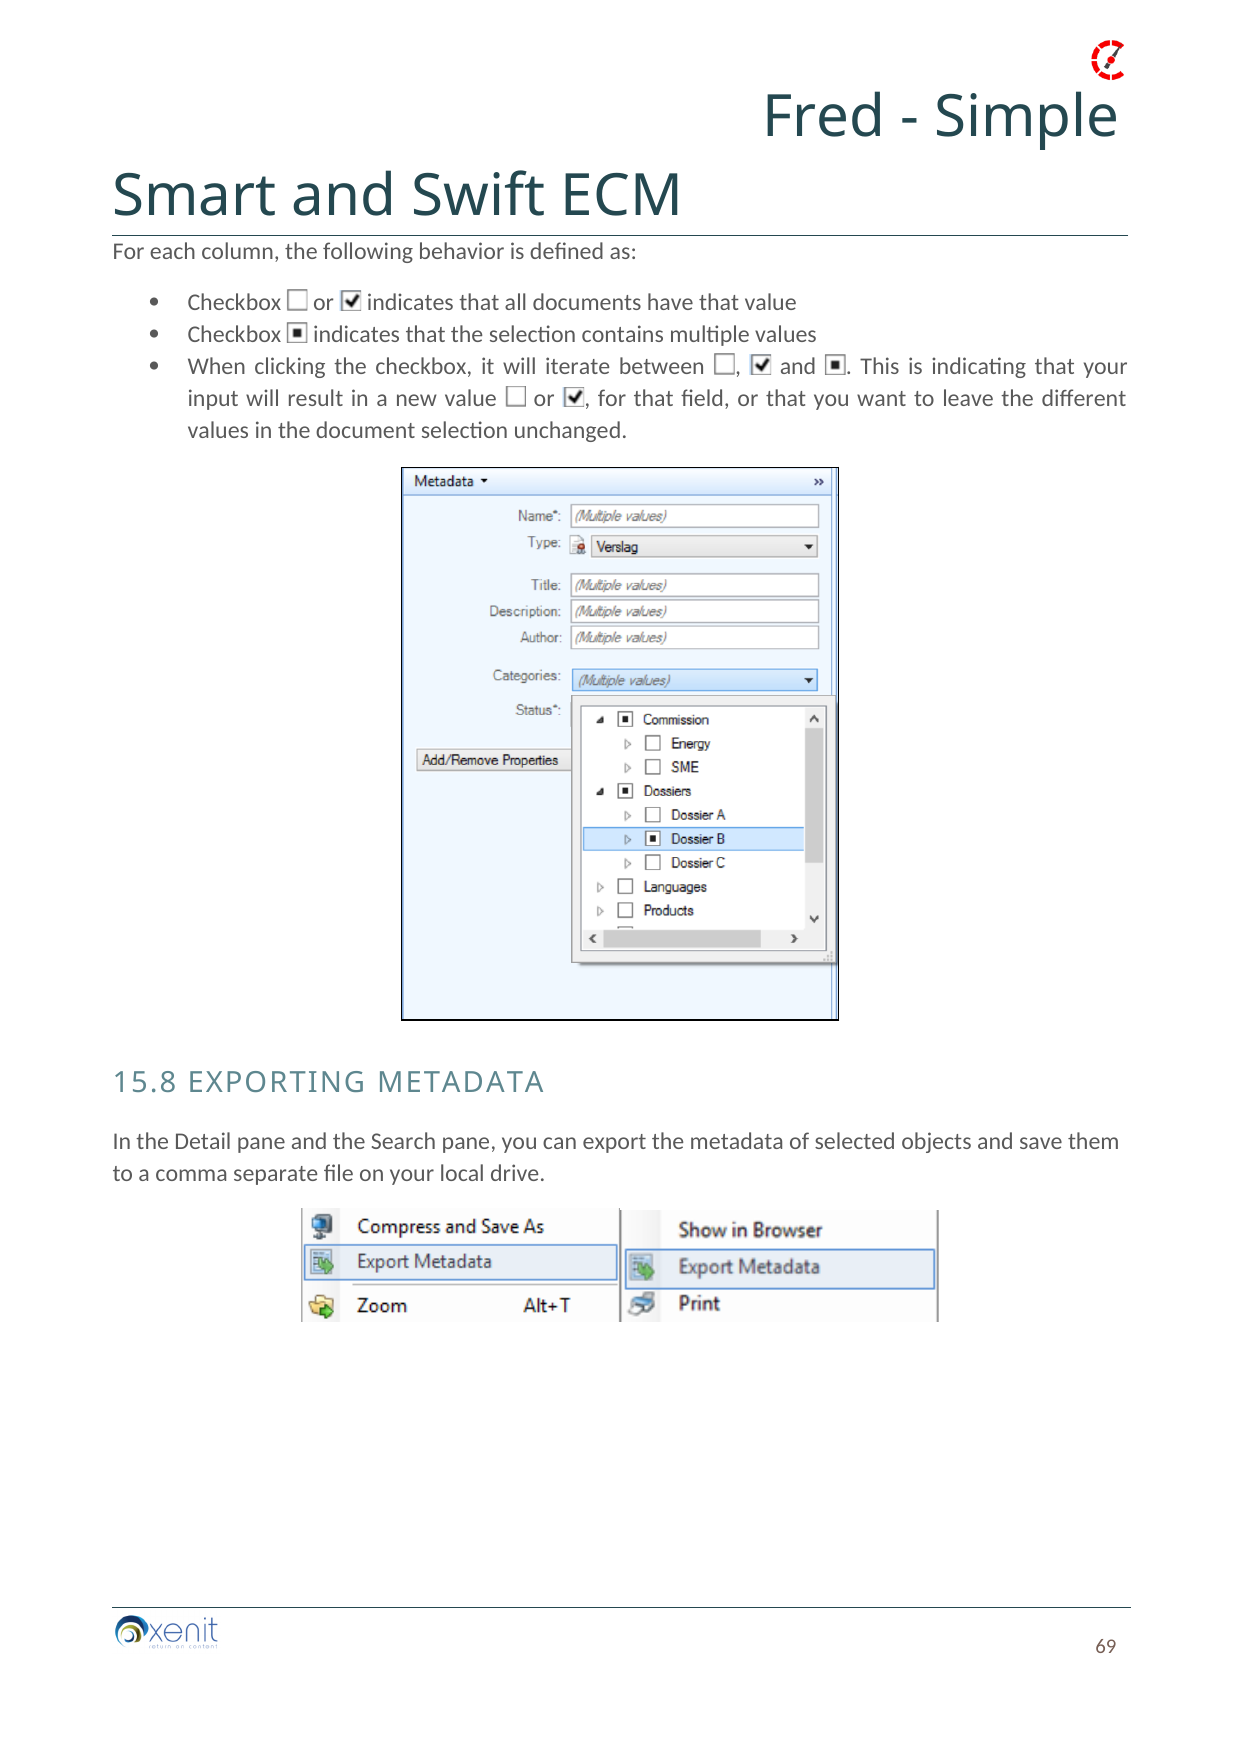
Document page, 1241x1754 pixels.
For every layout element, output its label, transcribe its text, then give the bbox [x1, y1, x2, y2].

picture [505, 386, 526, 407]
list When clicking the checkbox, it will iterate between , and . This is indicating that your input will result in a new value or , for that field, or that you want to leave the different values in the document selection unchanged. [150, 351, 1128, 445]
picture [301, 1208, 939, 1322]
picture [713, 353, 735, 375]
list Checkbox indicates that the selection contains multiple values [150, 319, 1128, 348]
picture [112, 1610, 222, 1654]
picture [1087, 37, 1130, 83]
subtitle Exporting metadata [112, 1061, 1128, 1101]
picture [824, 354, 846, 375]
picture [339, 290, 362, 311]
picture [402, 468, 838, 1019]
picture [749, 354, 772, 375]
list Checkbox or indicates that all documents have that value [150, 287, 1128, 316]
picture [562, 387, 585, 407]
text In the Detail pane and the Search pane, you can export the metadata of selected objects and save them to a comma separate file on your local drive. [112, 1126, 1128, 1187]
picture [286, 322, 308, 343]
picture [286, 289, 308, 311]
text For each column, the following behavior is defined as: [112, 236, 1128, 265]
